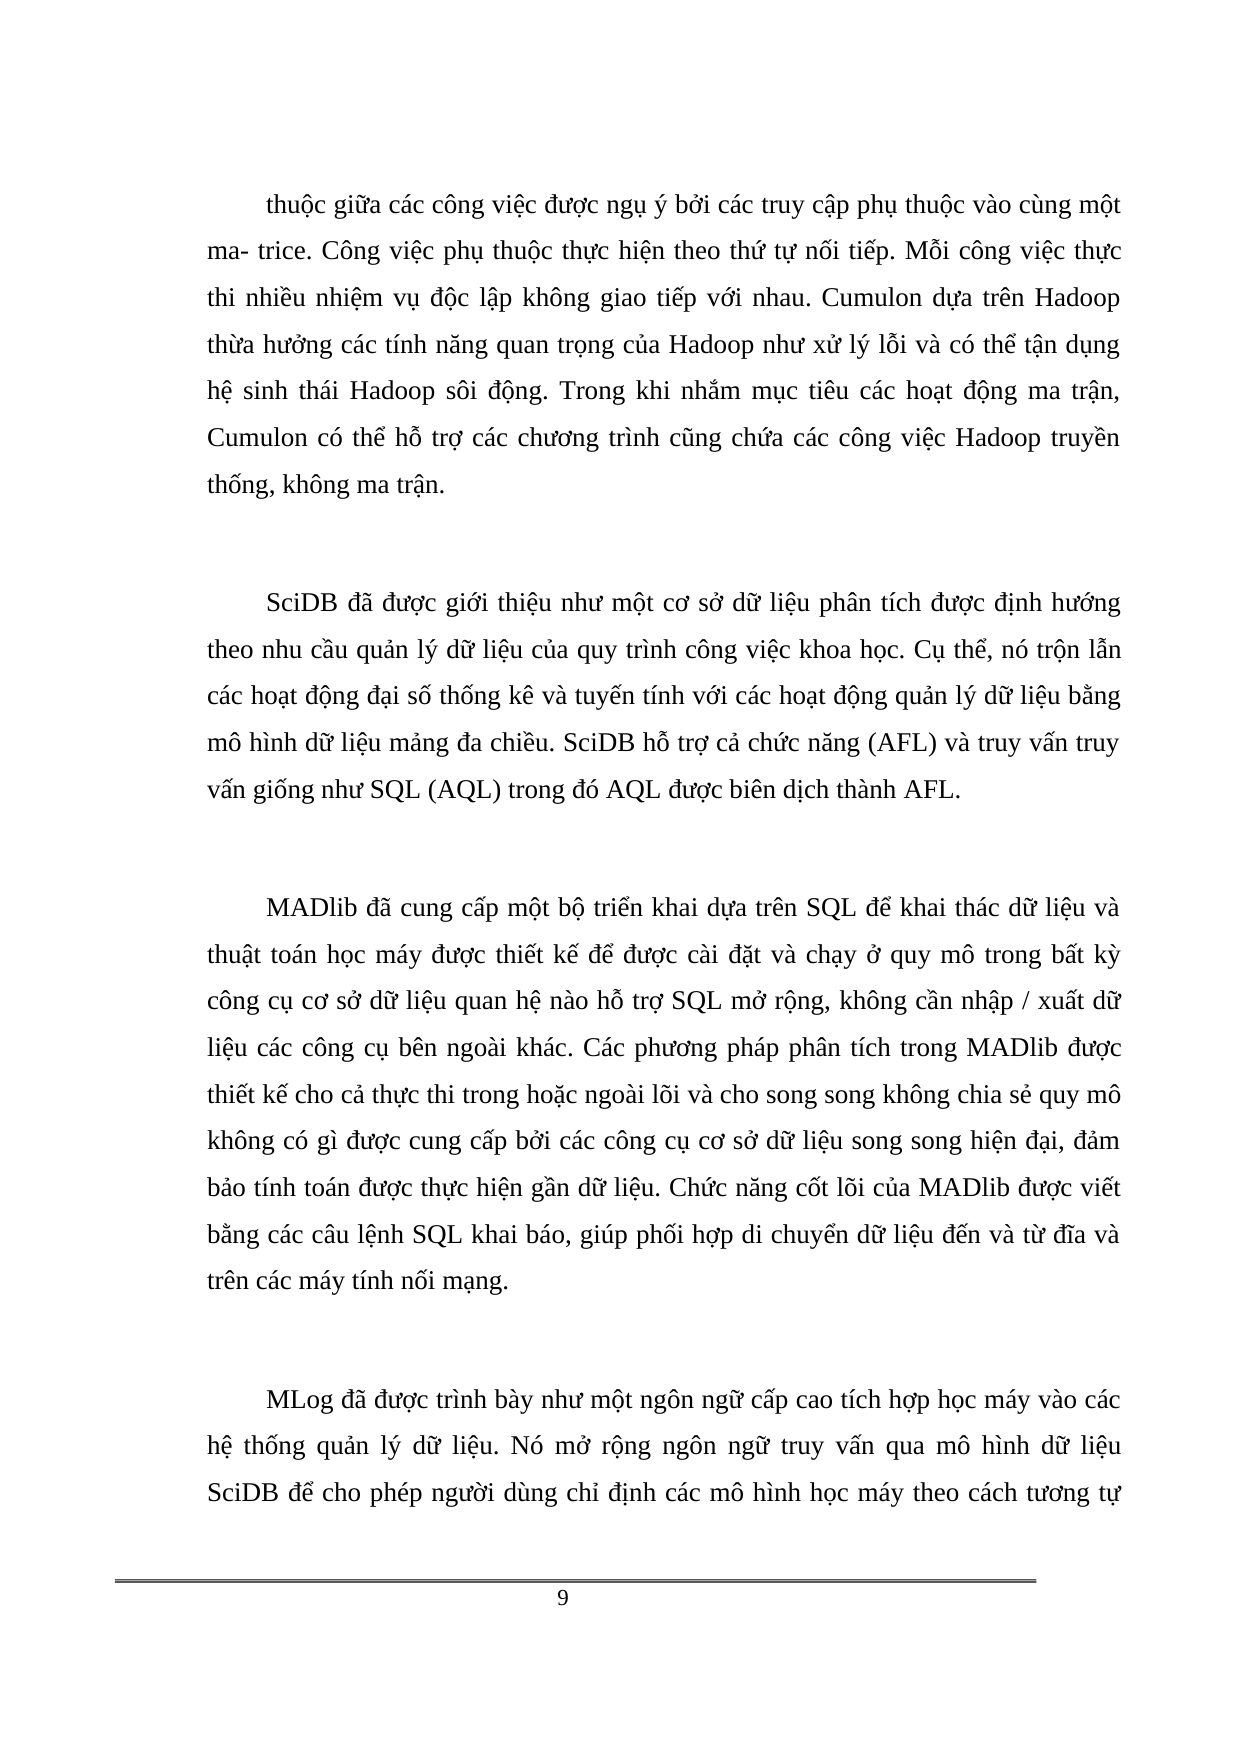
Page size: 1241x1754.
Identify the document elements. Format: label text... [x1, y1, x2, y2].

text thuộc giữa các công việc được ngụ ý bởi các truy cập phụ thuộc vào cùng một ma- trice. Công việc phụ thuộc thực hiện theo thứ tự nối tiếp. Mỗi công việc thực thi nhiều nhiệm vụ độc lập không giao tiếp với nhau. Cumulon dựa trên Hadoop thừa hưởng các tính năng quan trọng của Hadoop như xử lý lỗi và có thể tận dụng hệ sinh thái Hadoop sôi động. Trong khi nhắm mục tiêu các hoạt động ma trận, Cumulon có thể hỗ trợ các chương trình cũng chứa các công việc Hadoop truyền thống, không ma trận. [207, 188, 1122, 499]
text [207, 1383, 1122, 1507]
text SciDB đã được giới thiệu như một cơ sở dữ liệu phân tích được định hướng theo nhu cầu quản lý dữ liệu của quy trình công việc khoa học. Cụ thể, nó trộn lẫn các hoạt động đại số thống kê và tuyến tính với các hoạt động quản lý dữ liệu bằng mô hình dữ liệu mảng đa chiều. SciDB hỗ trợ cả chức năng (AFL) và truy vấn truy vấn giống như SQL (AQL) trong đó AQL được biên dịch thành AFL. [207, 586, 1122, 804]
text MADlib đã cung cấp một bộ triển khai dựa trên SQL để khai thác dữ liệu và thuật toán học máy được thiết kế để được cài đặt và chạy ở quy mô trong bất kỳ công cụ cơ sở dữ liệu quan hệ nào hỗ trợ SQL mở rộng, không cần nhập / xuất dữ liệu các công cụ bên ngoài khác. Các phương pháp phân tích trong MADlib được thiết kế cho cả thực thi trong hoặc ngoài lõi và cho song song không chia sẻ quy mô không có gì được cung cấp bởi các công cụ cơ sở dữ liệu song song hiện đại, đảm bảo tính toán được thực hiện gần dữ liệu. Chức năng cốt lõi của MADlib được viết bằng các câu lệnh SQL khai báo, giúp phối hợp di chuyển dữ liệu đến và từ đĩa và trên các máy tính nối mạng. [207, 891, 1122, 1296]
